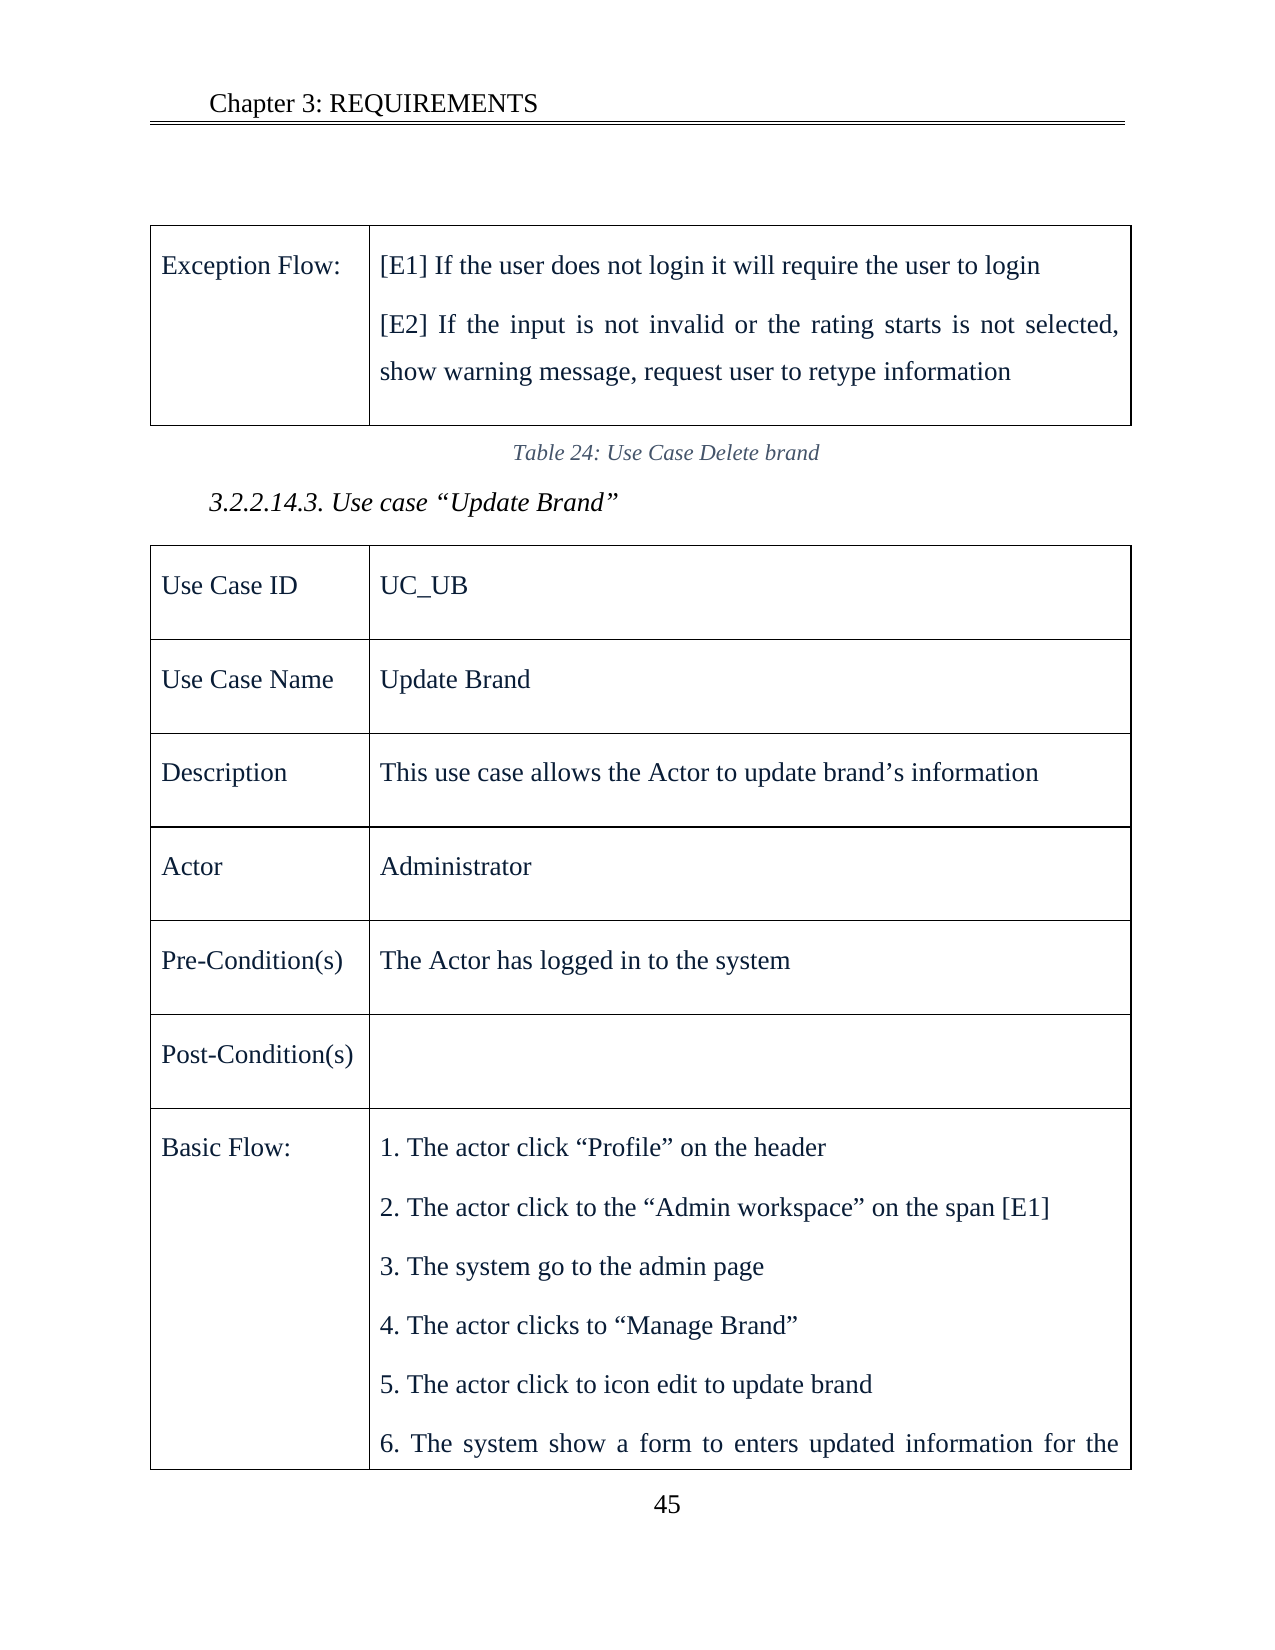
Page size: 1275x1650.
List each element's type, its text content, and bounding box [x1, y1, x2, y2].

table_cell Pre-Condition(s) [151, 921, 369, 1014]
table_cell Actor [151, 828, 369, 920]
table_cell [370, 1015, 1130, 1107]
table_cell Basic Flow: [151, 1109, 369, 1469]
table_cell Description [151, 734, 369, 826]
table_cell Use Case Name [151, 640, 369, 732]
table_cell Post-Condition(s) [151, 1015, 369, 1107]
table_cell The Actor has logged in to the system [370, 921, 1130, 1014]
table_header UC_UB [370, 546, 1130, 639]
table_cell Exception Flow: [151, 226, 369, 425]
table_cell Update Brand [370, 640, 1130, 732]
table_cell Administrator [370, 828, 1130, 920]
subtitle 3.2.2.14.3. Use case “Update Brand” [150, 486, 1125, 517]
table_header Use Case ID [151, 546, 369, 639]
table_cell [370, 1109, 1130, 1469]
table_cell This use case allows the Actor to update brand’s information [370, 734, 1130, 826]
text Table 24: Use Case Delete brand [150, 438, 1125, 465]
table_cell [E1] If the user does not login it will require the user to login [E2] If the input is not invalid or the rating starts is not selected, show warning message, request user to retype information [370, 226, 1130, 425]
